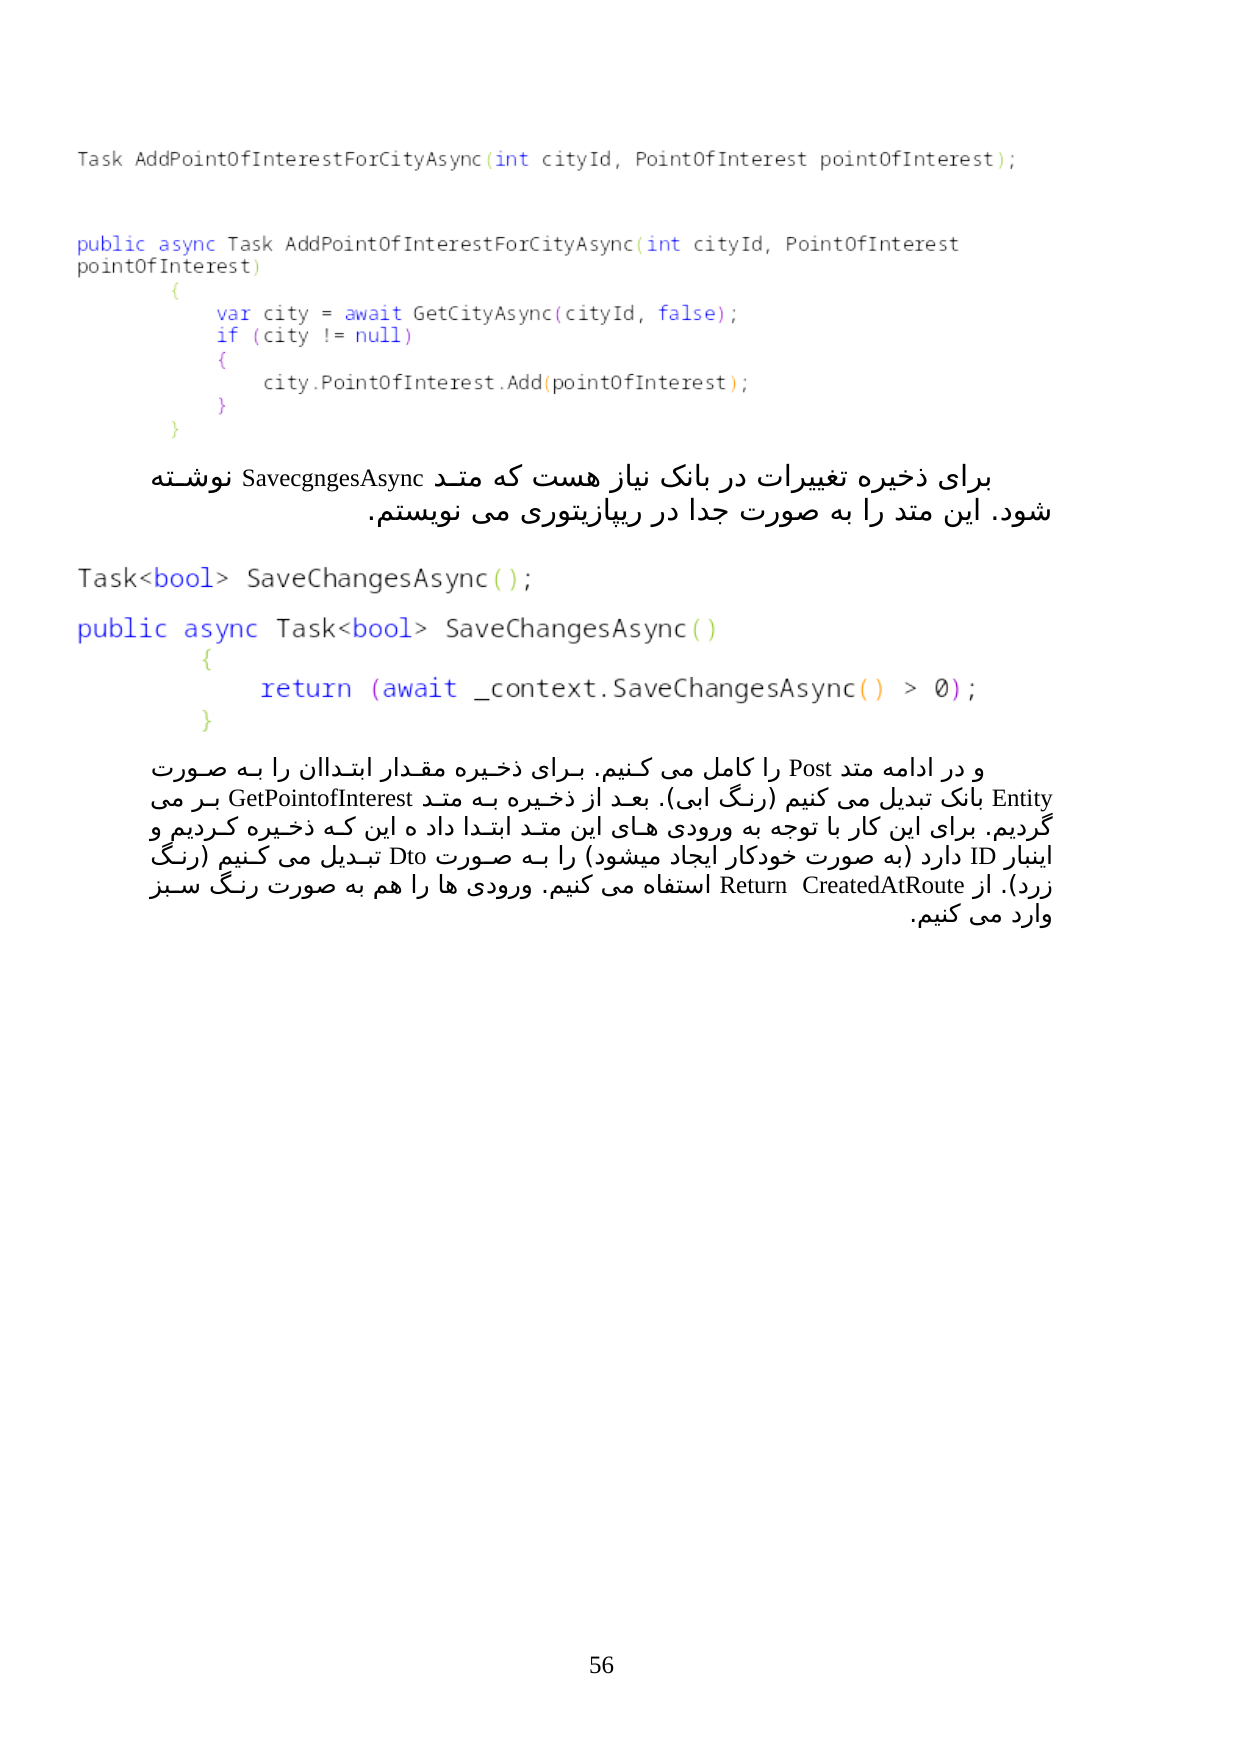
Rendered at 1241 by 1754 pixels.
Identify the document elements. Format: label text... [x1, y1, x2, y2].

text برای ذخیره تغییرات در بانک نیاز هست که متد SavecgngesAsync نوشته شود. این متد را به صورت جدا در ریپازیتوری می نویستم. [150, 459, 1053, 527]
text و در ادامه متد Post را کامل می کنیم. برای ذخیره مقدار ابتداان را به صورت Entity بانک تبدیل می کنیم (رنگ ابی). بعد از ذخیره به متد GetPointofInterest بر می گردیم. برای این کار با توجه به ورودی های این متد ابتدا داد ه این که ذخیره کردیم و اینبار ID دارد (به صورت خودکار ایجاد میشود) را به صورت Dto تبدیل می کنیم (رنگ زرد). از Return CreatedAtRoute استفاه می کنیم. ورودی ها را هم به صورت رنگ سبز وارد می کنیم. [150, 753, 1053, 929]
